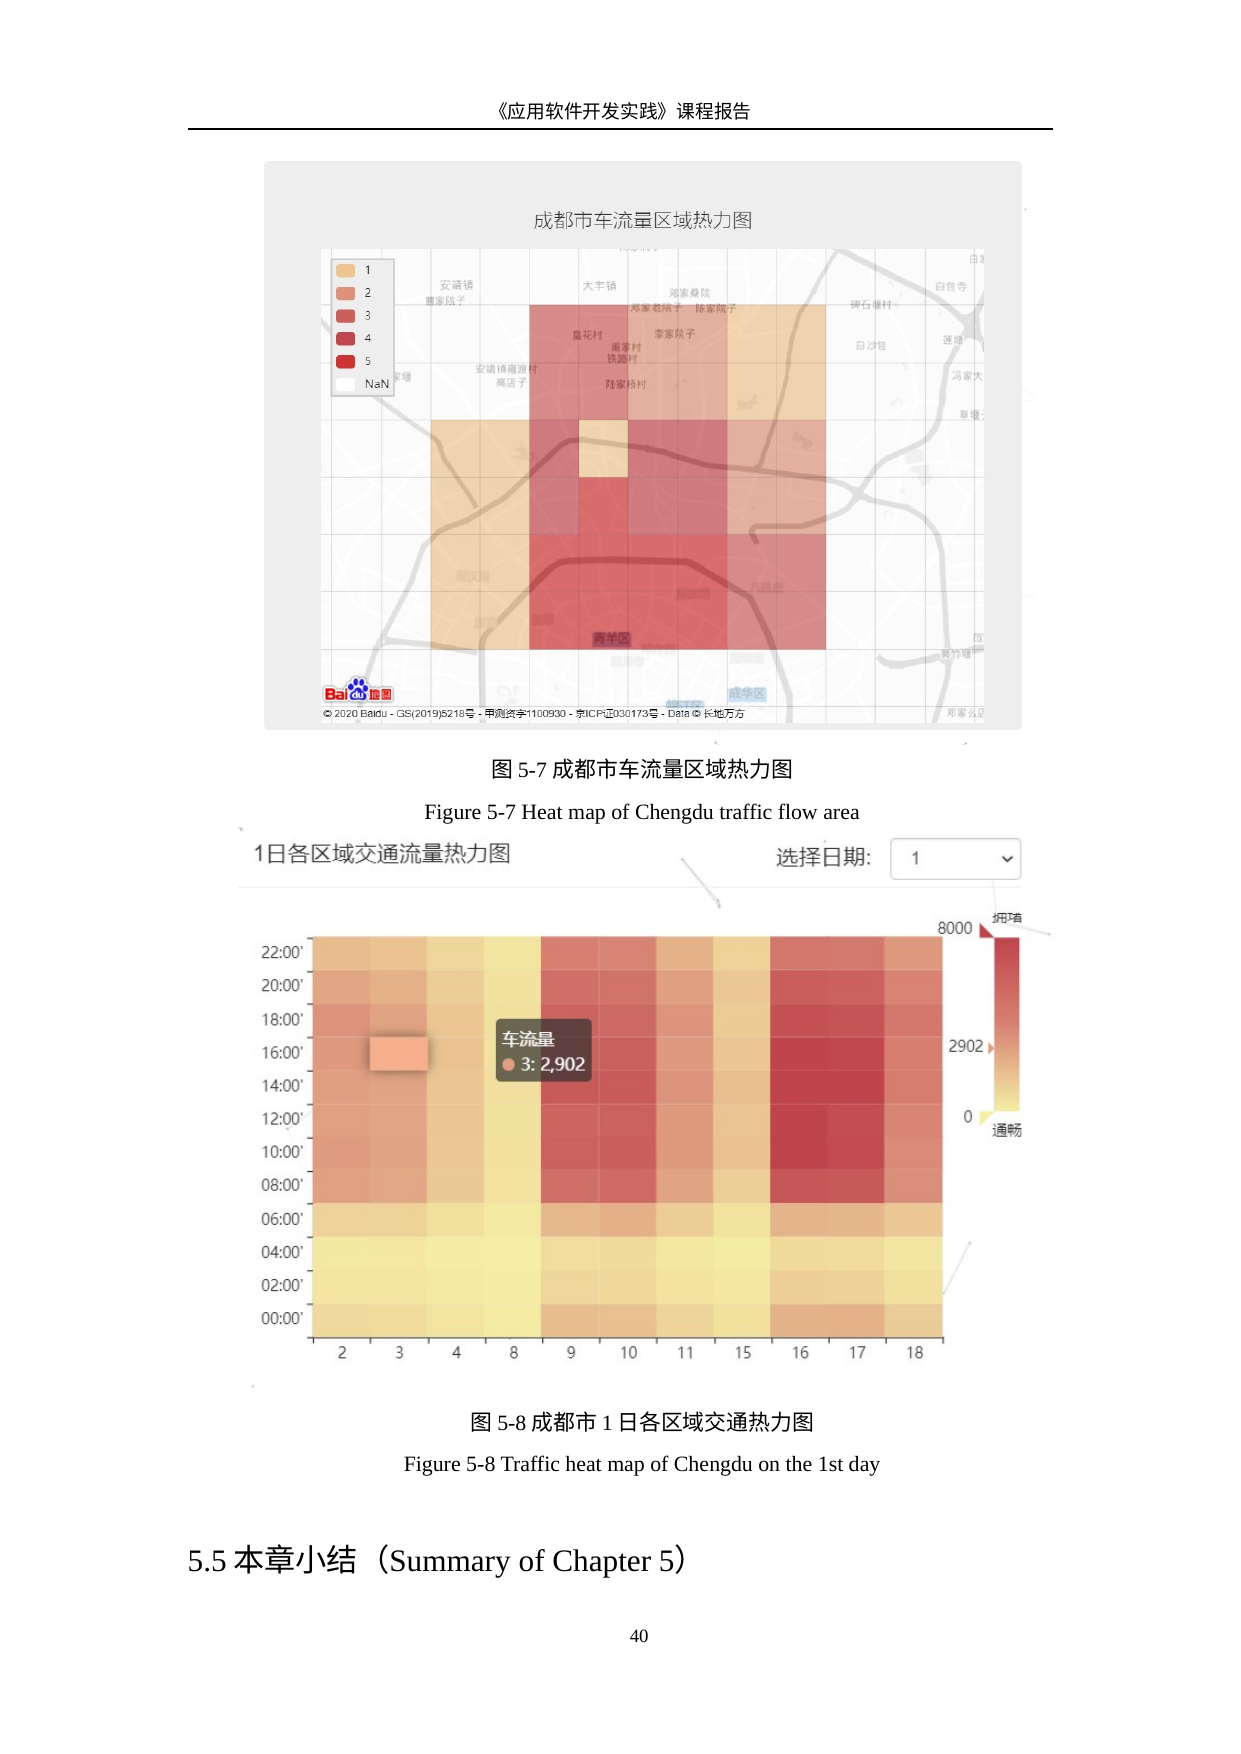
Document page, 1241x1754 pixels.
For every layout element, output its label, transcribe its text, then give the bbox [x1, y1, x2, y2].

text 图 5-8 成都市1日各区域交通热力图 [187, 1397, 1053, 1438]
subtitle 5.5本章小结（Summary of Chapter 5） [187, 1538, 1053, 1579]
text 图 5-7 成都市车流量区域热力图 [187, 744, 1053, 786]
text Figure 5-8 Traffic heat map of Chengdu on the 1st day [187, 1438, 1053, 1480]
picture [237, 827, 1103, 1397]
picture [254, 150, 1036, 745]
text Figure 5-7 Heat map of Chengdu traffic flow area [187, 786, 1053, 828]
